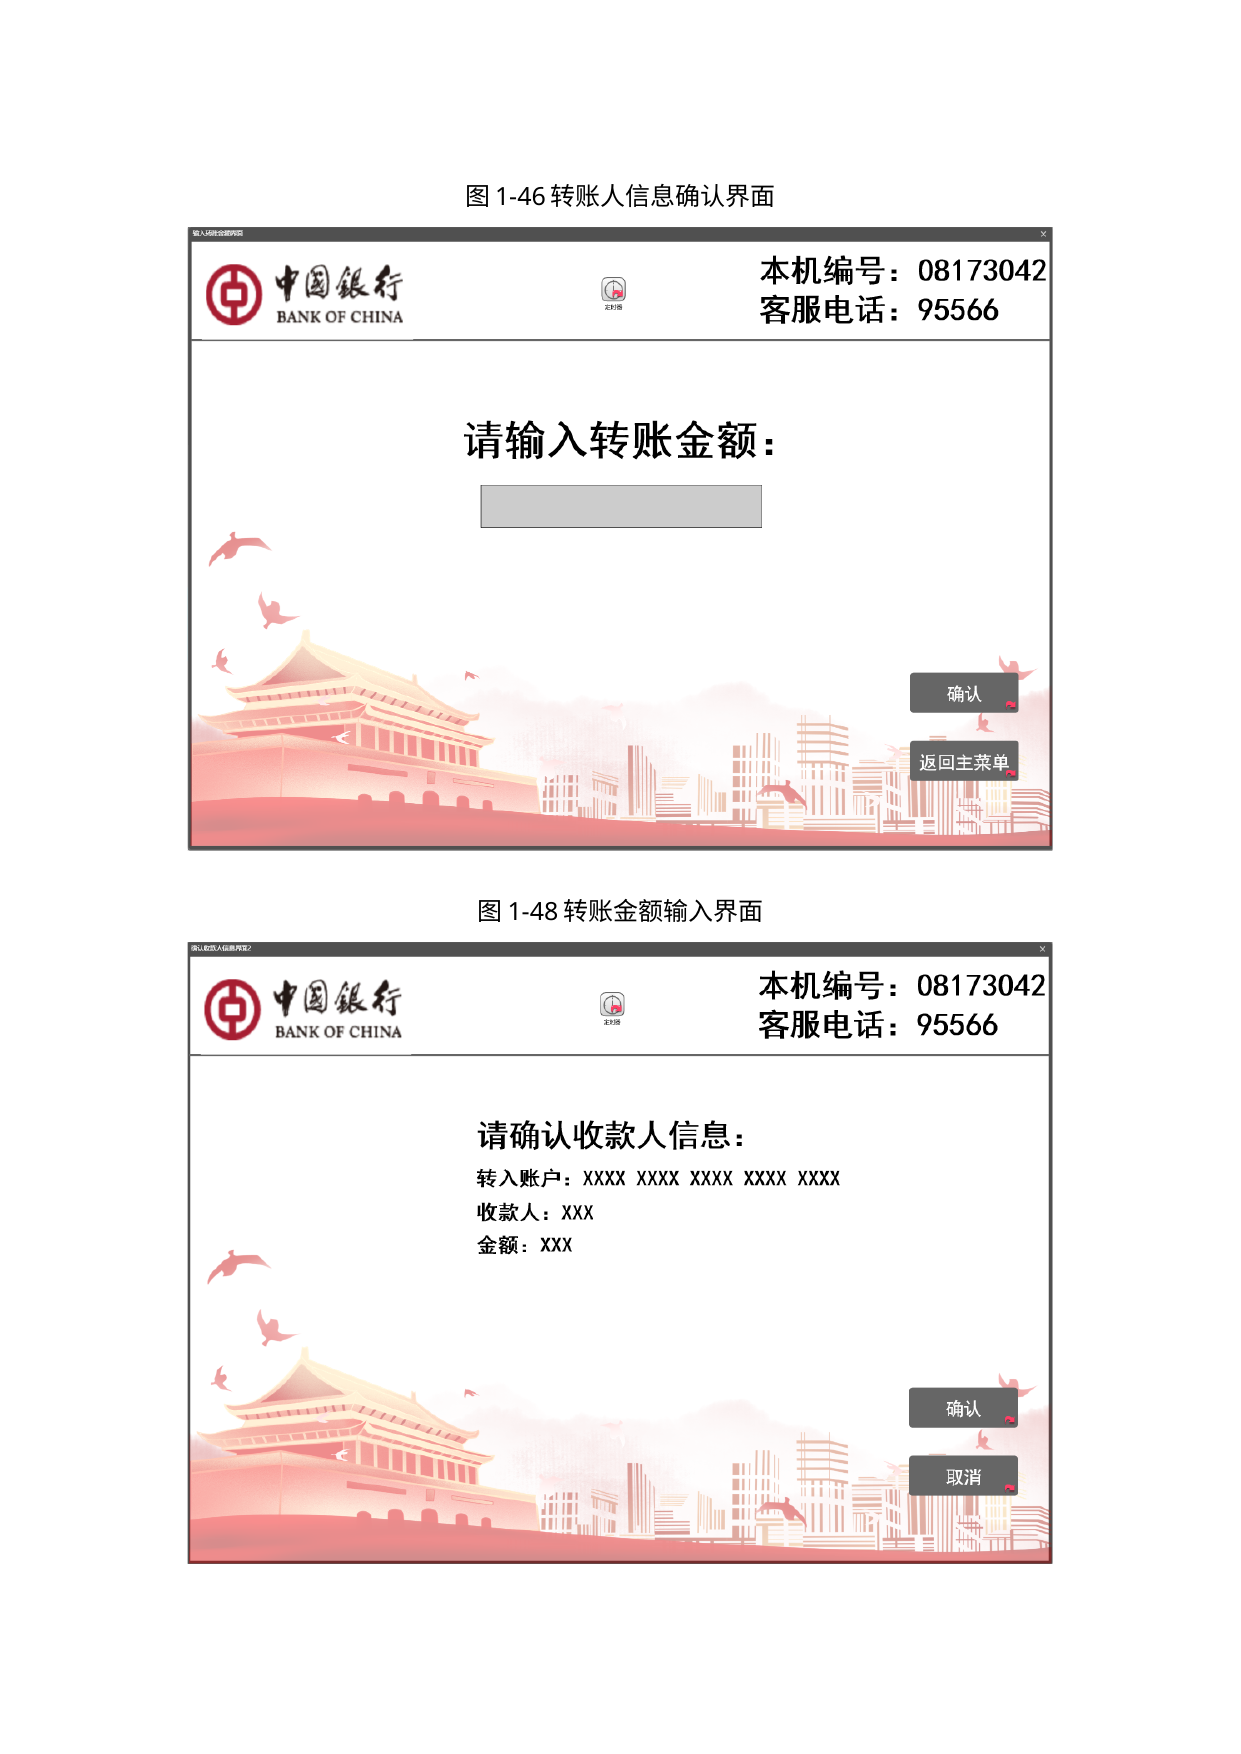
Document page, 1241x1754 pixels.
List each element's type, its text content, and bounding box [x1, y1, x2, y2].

text 图1-48转账金额输入界面 [187, 877, 1053, 942]
picture [187, 227, 1053, 851]
picture [187, 942, 1053, 1564]
text 图1-46转账人信息确认界面 [187, 162, 1053, 227]
